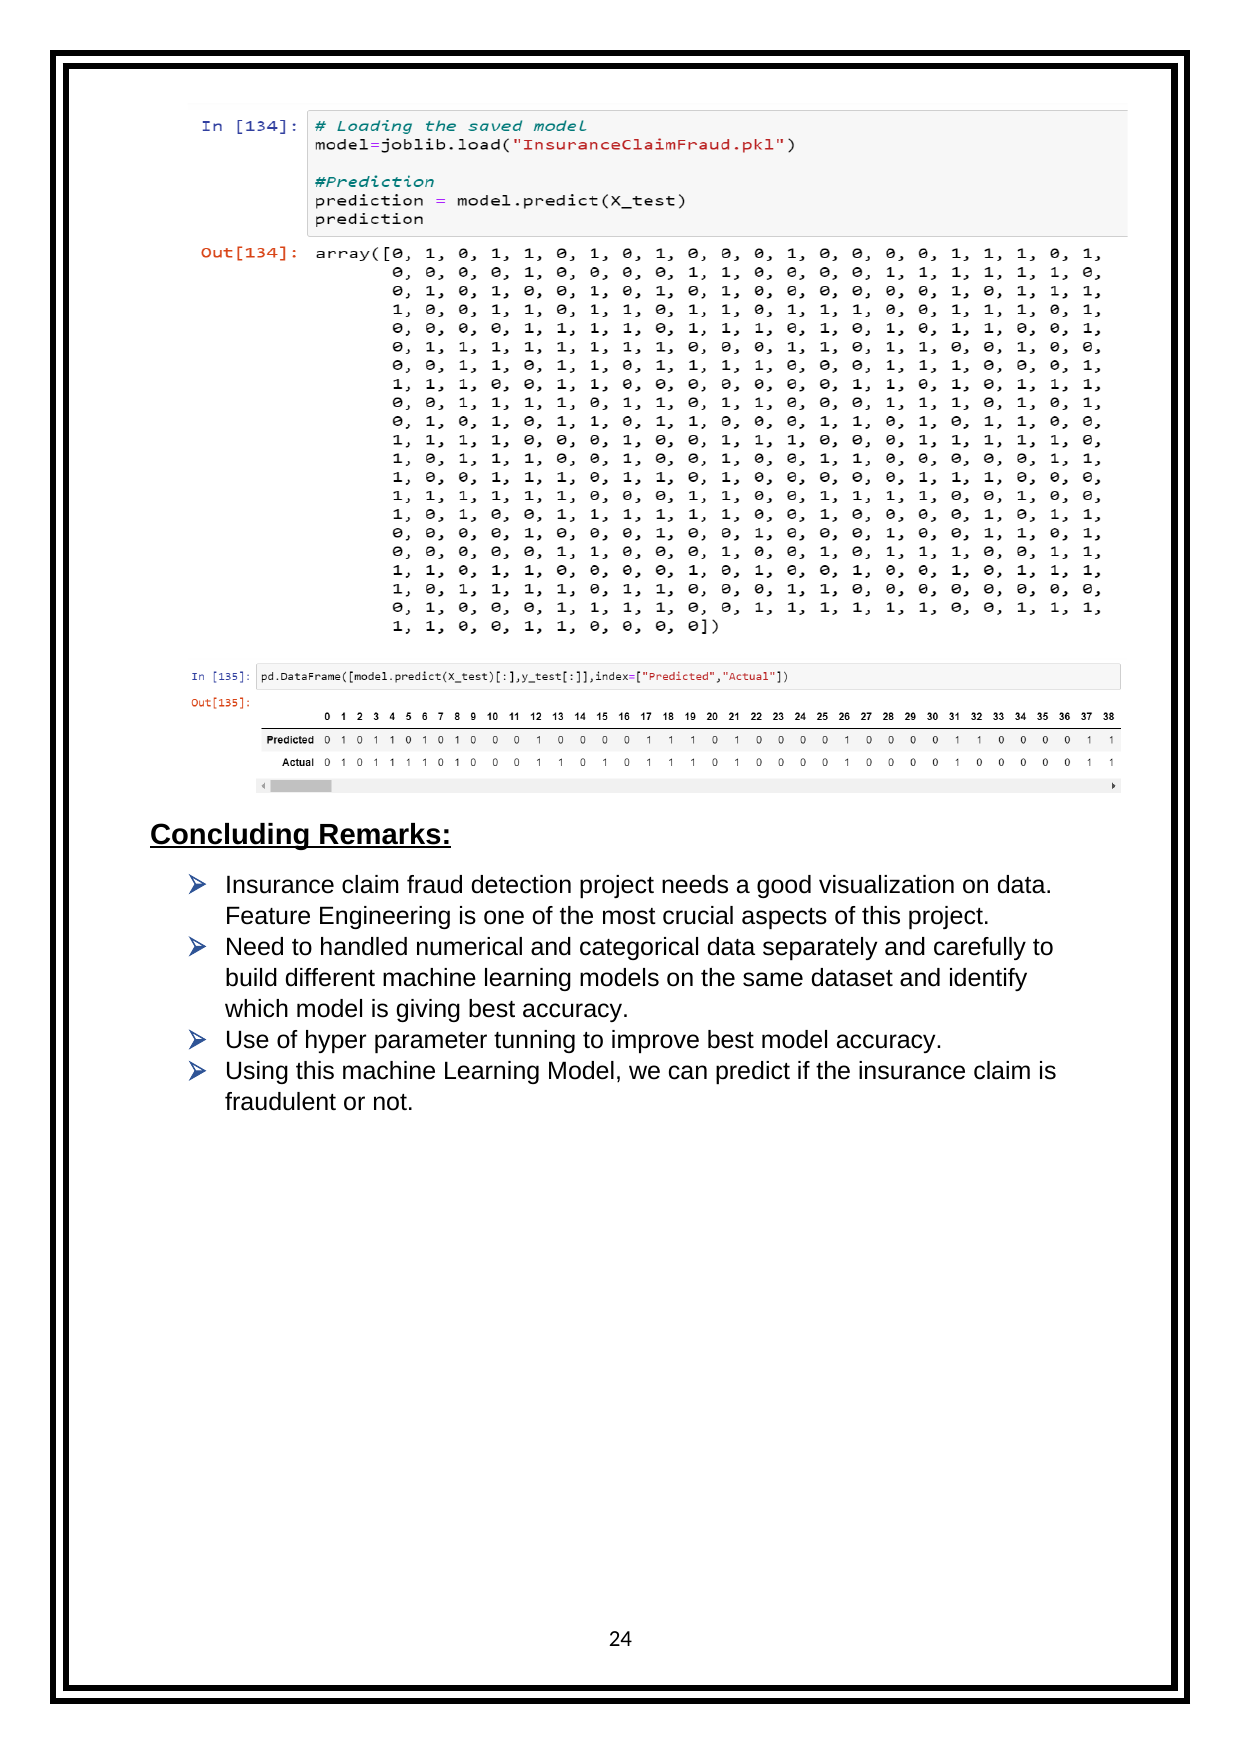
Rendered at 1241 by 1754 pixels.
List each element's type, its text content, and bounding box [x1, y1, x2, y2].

picture [187, 103, 1128, 640]
list Using this machine Learning Model, we can predict if the insurance claim is fraudulent or not. [187, 1056, 1090, 1116]
text Concluding Remarks: [150, 817, 1090, 850]
list Use of hyper parameter tunning to improve best model accuracy. [187, 1025, 1090, 1054]
picture [187, 658, 1128, 798]
list Insurance claim fraud detection project needs a good visualization on data. Feature Engineering is one of the most crucial aspects of this project. [187, 870, 1090, 929]
list Need to handled numerical and categorical data separately and carefully to build different machine learning models on the same dataset and identify which model is giving best accuracy. [187, 932, 1090, 1023]
